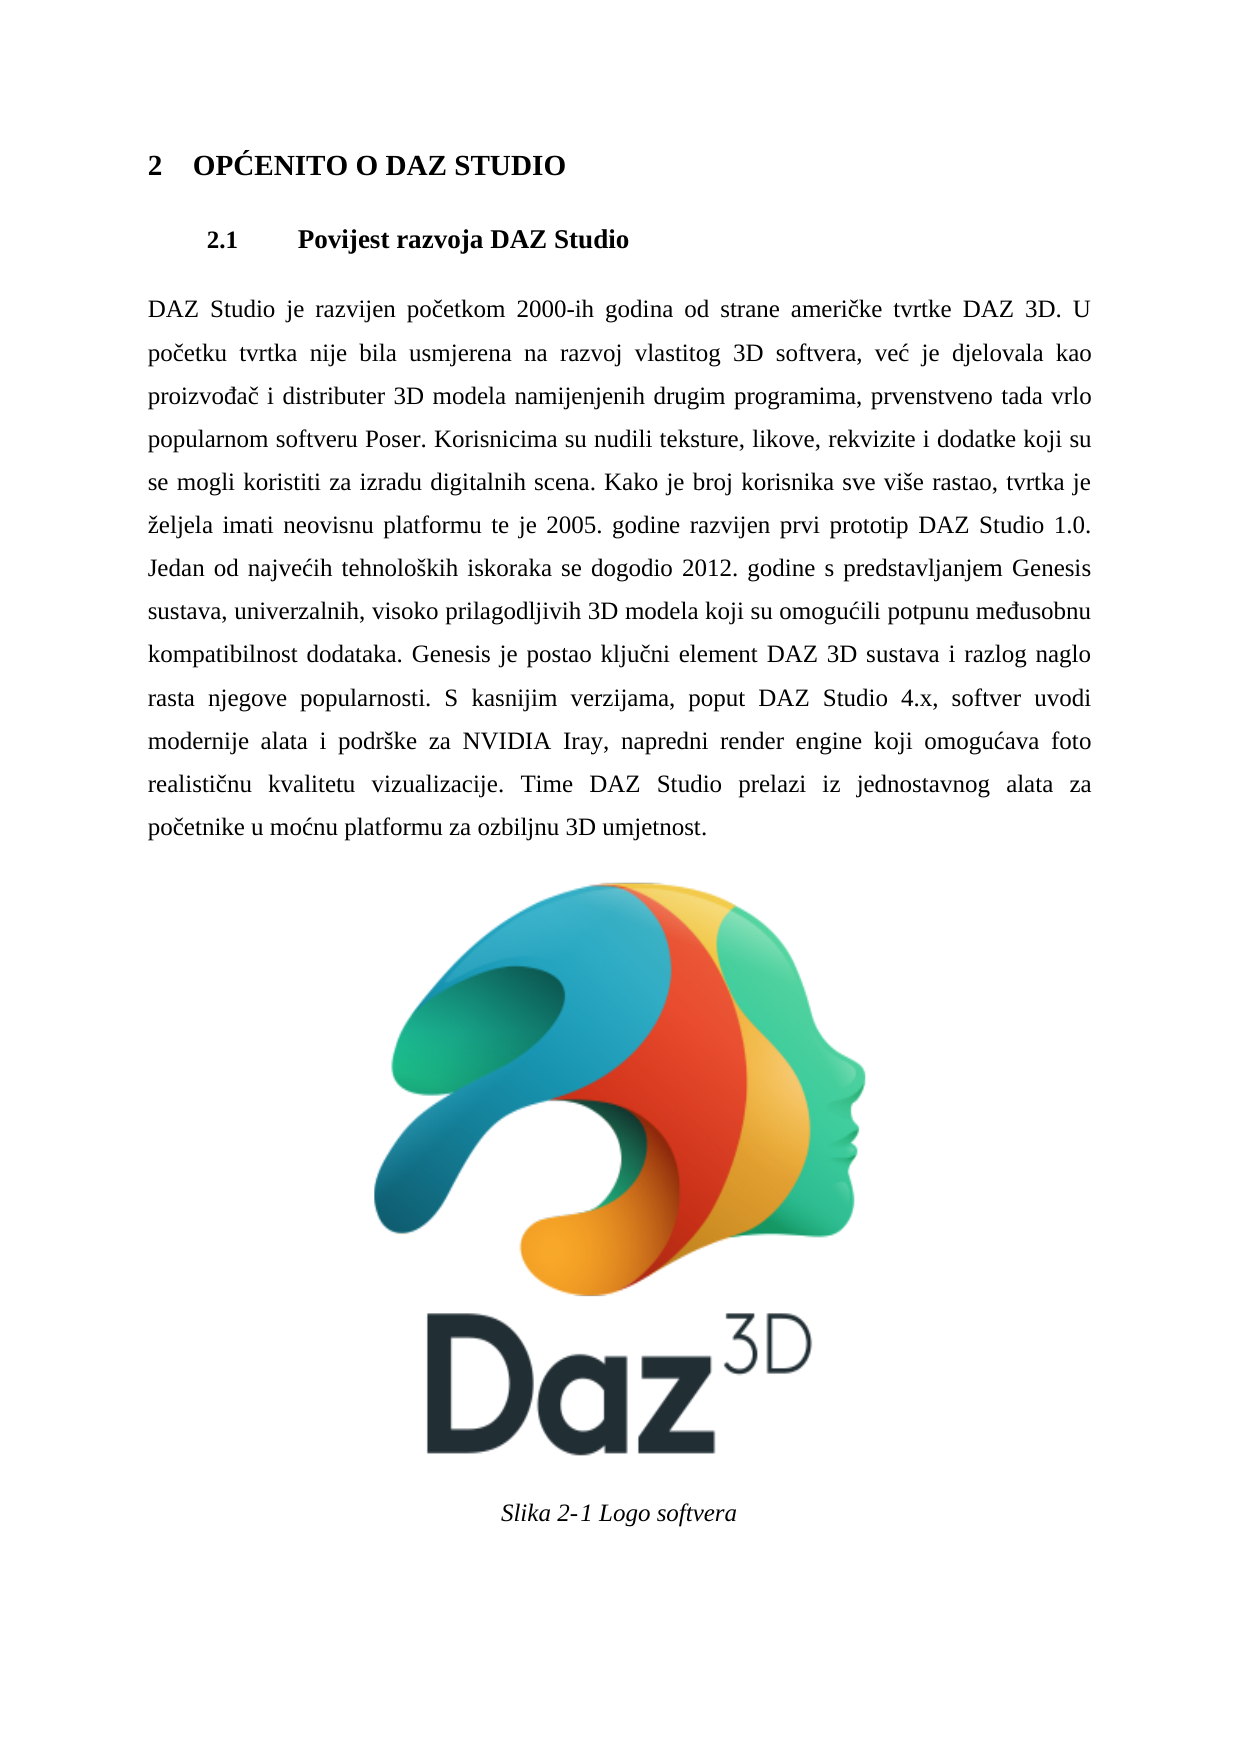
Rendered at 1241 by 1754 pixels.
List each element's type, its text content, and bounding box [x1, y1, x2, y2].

subtitle Povijest razvoja DAZ Studio [207, 223, 1093, 254]
subtitle OPĆENITO O DAZ STUDIO [148, 148, 1093, 181]
text Slika 2-1 Logo softvera [148, 1498, 1093, 1526]
picture [373, 880, 867, 1459]
text DAZ Studio je razvijen početkom 2000-ih godina od strane američke tvrtke DAZ 3D. U početku tvrtka nije bila usmjerena na razvoj vlastitog 3D softvera, već je djelovala kao proizvođač i distributer 3D modela namijenjenih drugim programima, prvenstveno tada vrlo popularnom softveru Poser. Korisnicima su nudili teksture, likove, rekvizite i dodatke koji su se mogli koristiti za izradu digitalnih scena. Kako je broj korisnika sve više rastao, tvrtka je željela imati neovisnu platformu te je 2005. godine razvijen prvi prototip DAZ Studio 1.0. Jedan od najvećih tehnoloških iskoraka se dogodio 2012. godine s predstavljanjem Genesis sustava, univerzalnih, visoko prilagodljivih 3D modela koji su omogućili potpunu međusobnu kompatibilnost dodataka. Genesis je postao ključni element DAZ 3D sustava i razlog naglo rasta njegove popularnosti. S kasnijim verzijama, poput DAZ Studio 4.x, softver uvodi modernije alata i podrške za NVIDIA Iray, napredni render engine koji omogućava foto realističnu kvalitetu vizualizacije. Time DAZ Studio prelazi iz jednostavnog alata za početnike u moćnu platformu za ozbiljnu 3D umjetnost. [148, 294, 1093, 841]
